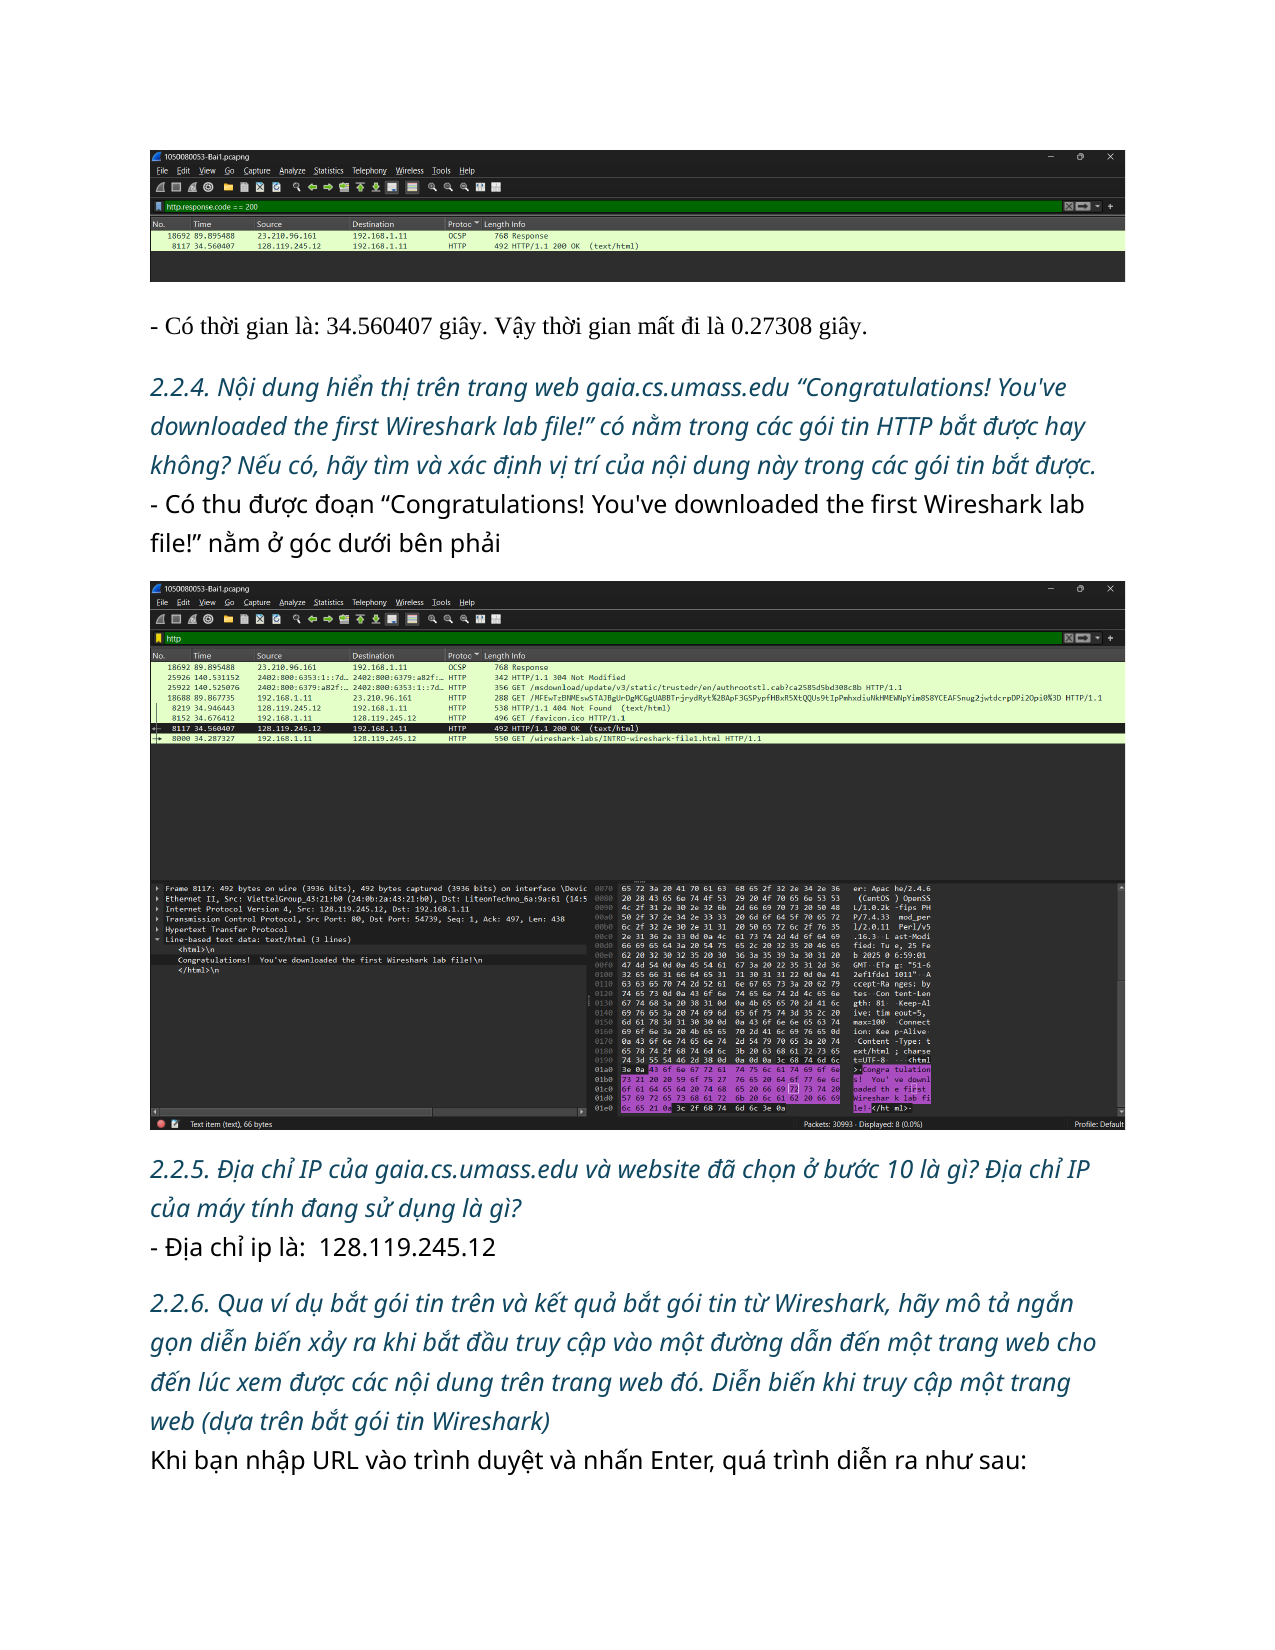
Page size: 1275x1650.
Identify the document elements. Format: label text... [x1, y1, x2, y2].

picture [150, 581, 1125, 1130]
text - Địa chỉ ip là: 128.119.245.12 [150, 1230, 1125, 1264]
text Khi bạn nhập URL vào trình duyệt và nhấn Enter, quá trình diễn ra như sau: [150, 1442, 1125, 1477]
subtitle 2.2.4. Nội dung hiển thị trên trang web gaia.cs.umass.edu “Congratulations! You've downloaded the first Wireshark lab file!” có nằm trong các gói tin HTTP bắt được hay không? Nếu có, hãy tìm và xác định vị trí của nội dung này trong các gói tin bắt được. [150, 369, 1125, 482]
subtitle 2.2.6. Qua ví dụ bắt gói tin trên và kết quả bắt gói tin từ Wireshark, hãy mô tả ngắn gọn diễn biến xảy ra khi bắt đầu truy cập vào một đường dẫn đến một trang web cho đến lúc xem được các nội dung trên trang web đó. Diễn biến khi truy cập một trang web (dựa trên bắt gói tin Wireshark) [150, 1286, 1125, 1437]
text - Có thu được đoạn “Congratulations! You've downloaded the first Wireshark lab file!” nằm ở góc dưới bên phải [150, 487, 1125, 560]
picture [150, 150, 1125, 282]
text - Có thời gian là: 34.560407 giây. Vậy thời gian mất đi là 0.27308 giây. [150, 311, 1125, 340]
subtitle 2.2.5. Địa chỉ IP của gaia.cs.umass.edu và website đã chọn ở bước 10 là gì? Địa chỉ IP của máy tính đang sử dụng là gì? [150, 1152, 1125, 1225]
